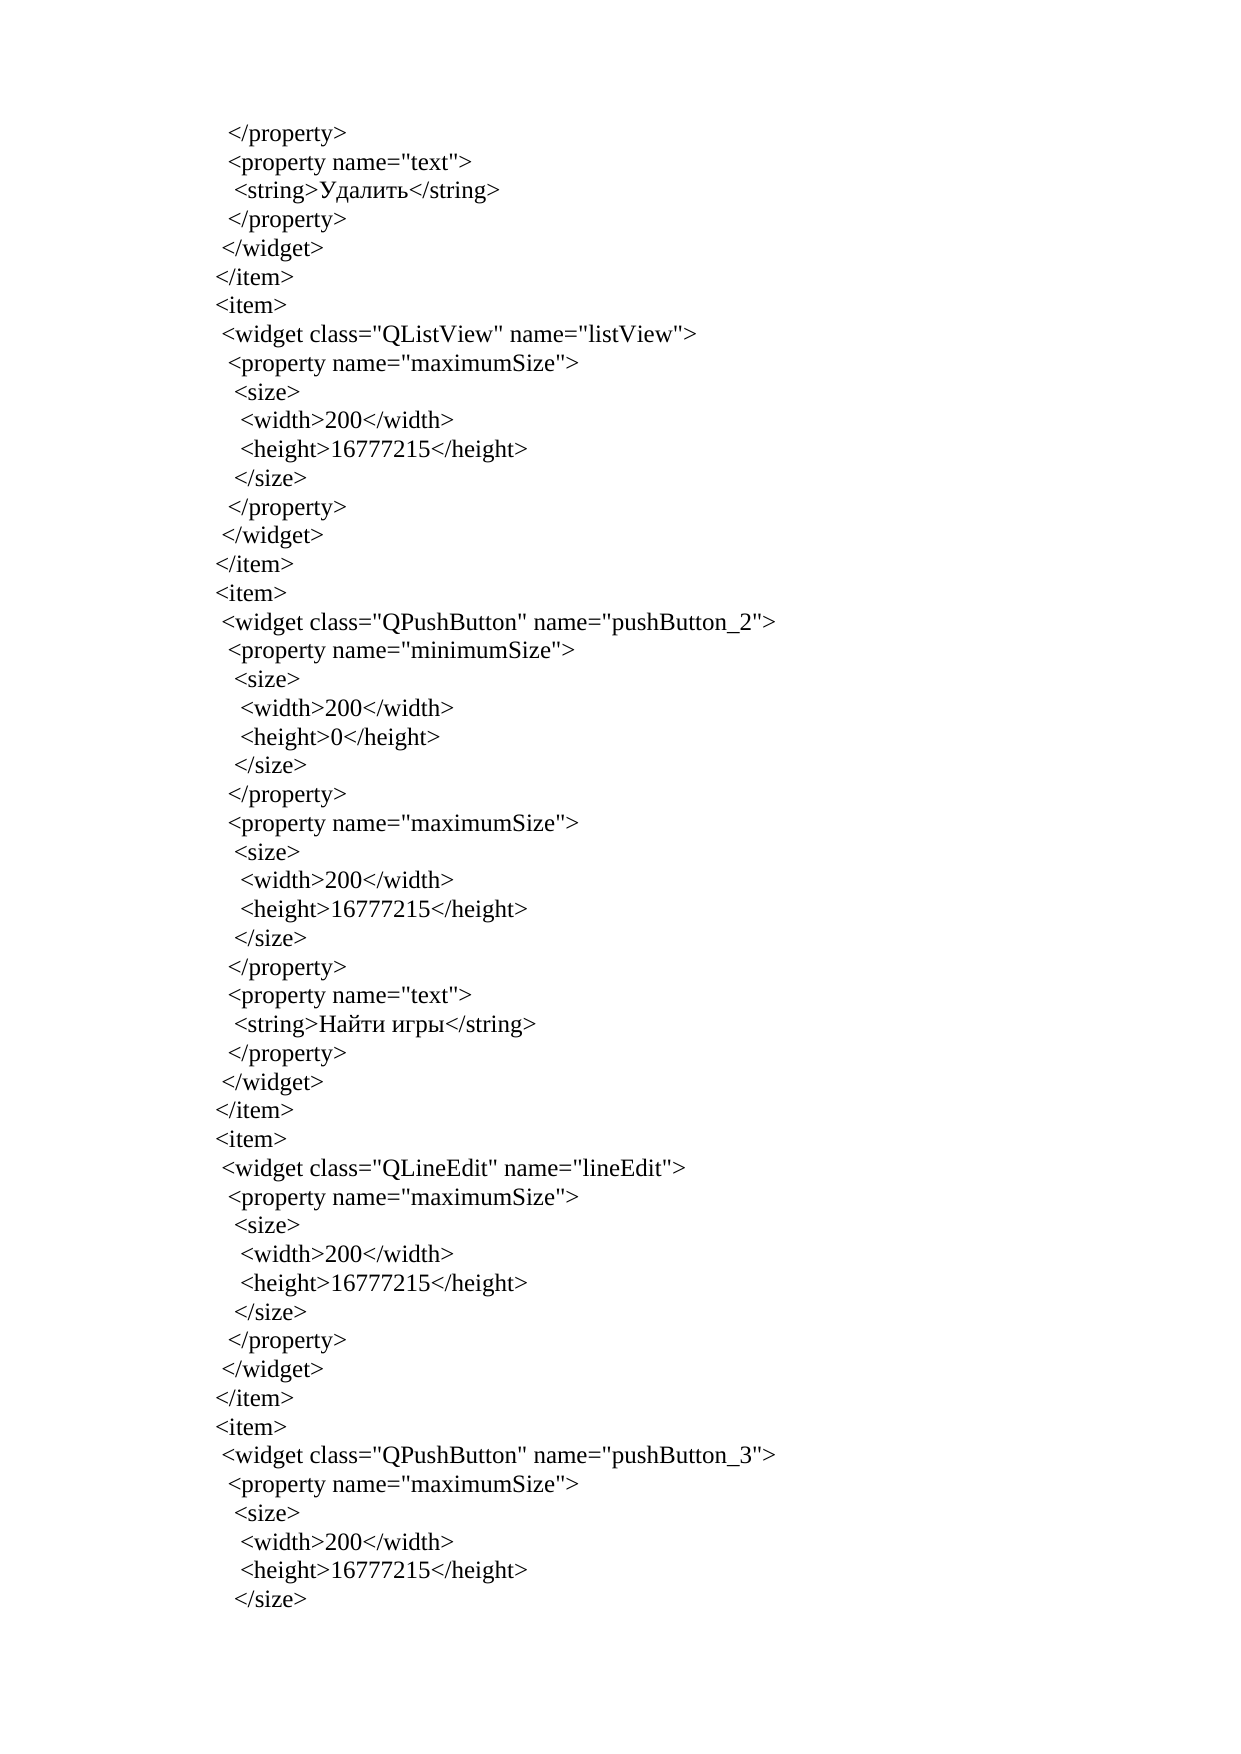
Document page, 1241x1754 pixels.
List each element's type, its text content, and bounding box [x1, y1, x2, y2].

text </property> [177, 492, 1152, 521]
text <width>200</width> [177, 693, 1152, 722]
text <size> [177, 837, 1152, 866]
text </widget> [177, 233, 1152, 262]
text <width>200</width> [177, 406, 1152, 434]
text <height>16777215</height> [177, 894, 1152, 923]
text <widget class="QLineEdit" name="lineEdit"> [177, 1153, 1152, 1182]
text <property name="minimumSize"> [177, 636, 1152, 664]
text <item> [177, 291, 1152, 319]
text <property name="maximumSize"> [177, 348, 1152, 377]
text <size> [177, 377, 1152, 406]
text <widget class="QPushButton" name="pushButton_3"> [177, 1441, 1152, 1469]
text <widget class="QPushButton" name="pushButton_2"> [177, 607, 1152, 636]
text </item> [177, 1096, 1152, 1124]
text <property name="maximumSize"> [177, 1469, 1152, 1498]
text <item> [177, 1412, 1152, 1441]
text </property> [177, 118, 1152, 147]
text </size> [177, 1584, 1152, 1613]
text <string>Удалить</string> [177, 176, 1152, 204]
text <height>16777215</height> [177, 1556, 1152, 1584]
text <item> [177, 1124, 1152, 1153]
text <property name="text"> [177, 147, 1152, 176]
text <size> [177, 1211, 1152, 1239]
text <property name="maximumSize"> [177, 808, 1152, 837]
text <size> [177, 664, 1152, 693]
text </item> [177, 1383, 1152, 1412]
text <width>200</width> [177, 866, 1152, 894]
text <width>200</width> [177, 1527, 1152, 1556]
text </size> [177, 463, 1152, 492]
text </size> [177, 751, 1152, 779]
text </size> [177, 923, 1152, 952]
text </item> [177, 262, 1152, 291]
text <property name="maximumSize"> [177, 1182, 1152, 1211]
text <width>200</width> [177, 1239, 1152, 1268]
text </item> [177, 549, 1152, 578]
text <height>16777215</height> [177, 1268, 1152, 1297]
text </property> [177, 1326, 1152, 1354]
text </widget> [177, 521, 1152, 549]
text <height>16777215</height> [177, 434, 1152, 463]
text </size> [177, 1297, 1152, 1326]
text </property> [177, 1038, 1152, 1067]
text </property> [177, 204, 1152, 233]
text <property name="text"> [177, 981, 1152, 1009]
text </widget> [177, 1067, 1152, 1096]
text </property> [177, 779, 1152, 808]
text </widget> [177, 1354, 1152, 1383]
text <widget class="QListView" name="listView"> [177, 319, 1152, 348]
text <height>0</height> [177, 722, 1152, 751]
text </property> [177, 952, 1152, 981]
text <size> [177, 1498, 1152, 1527]
text <string>Найти игры</string> [177, 1009, 1152, 1038]
text <item> [177, 578, 1152, 607]
